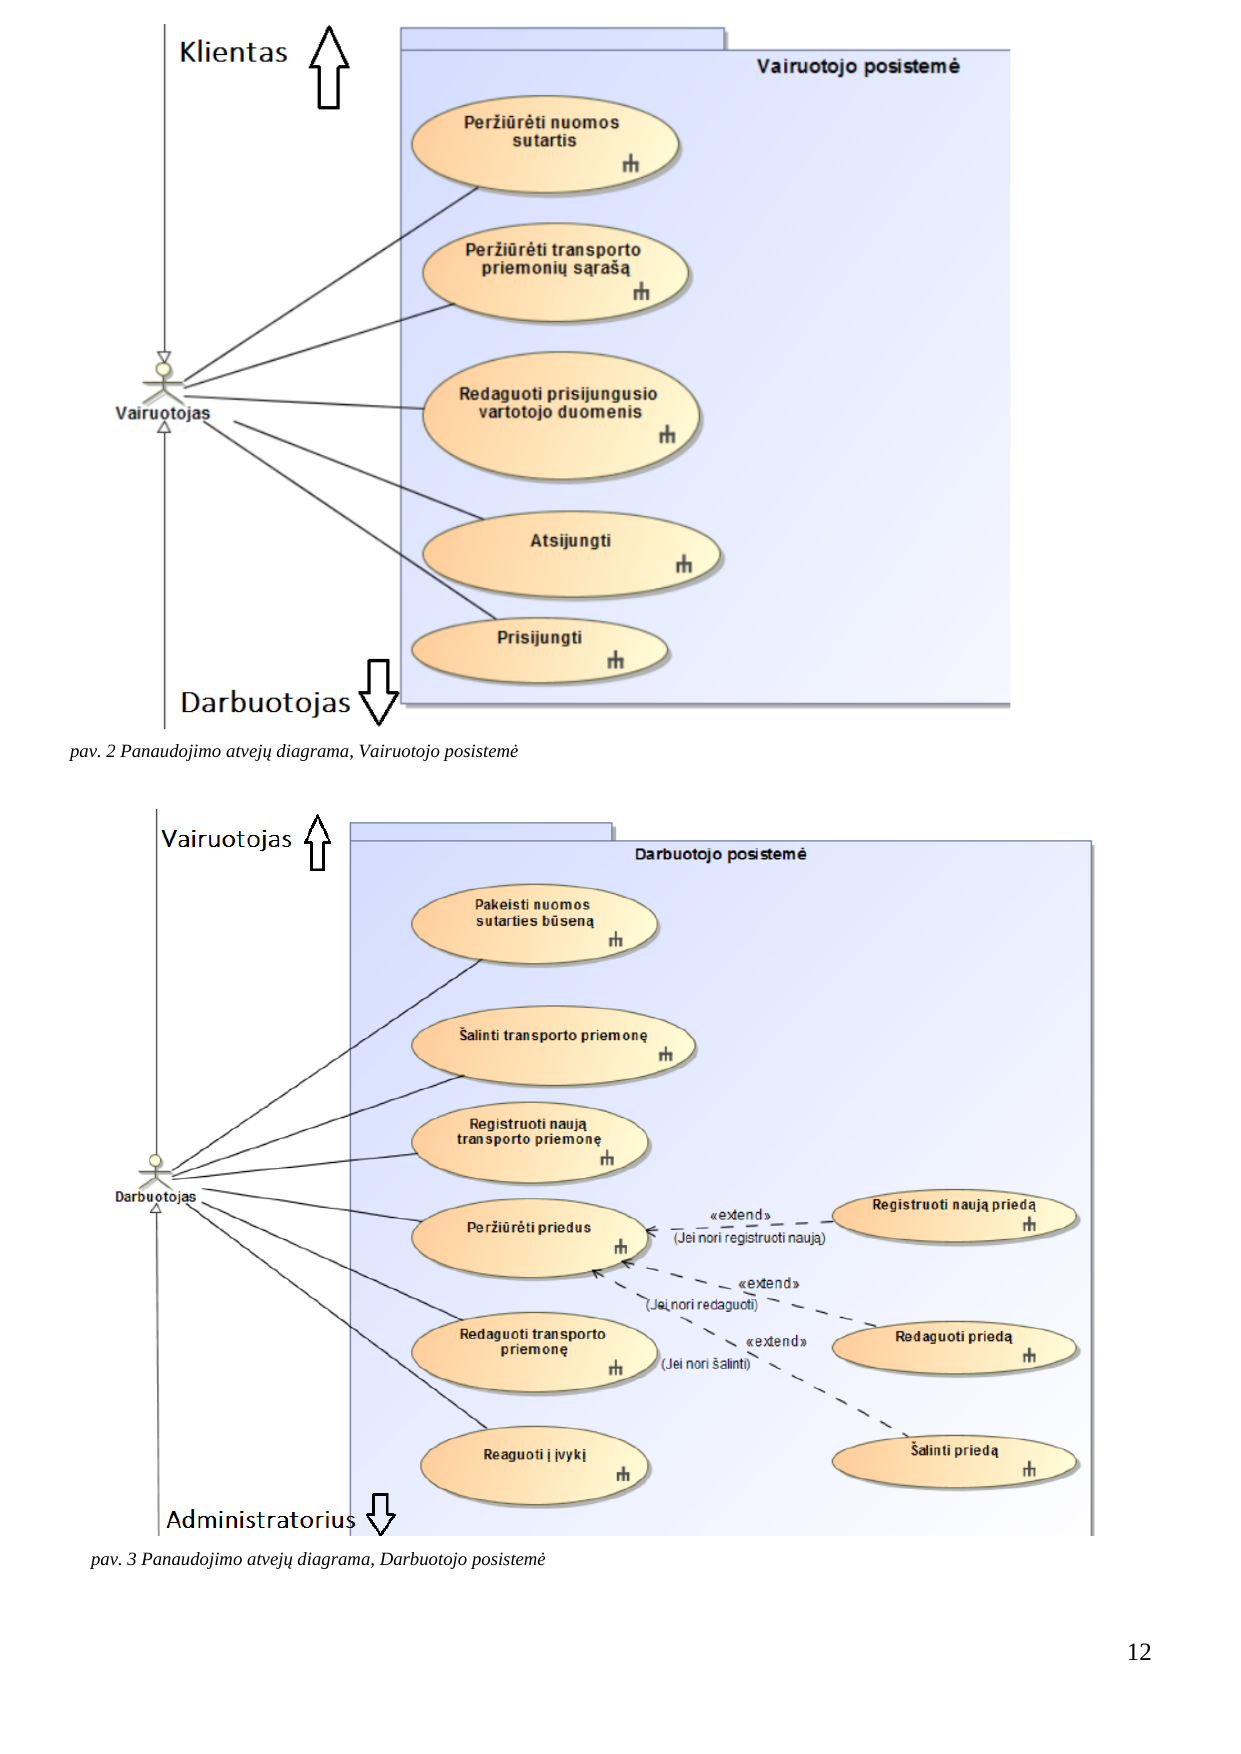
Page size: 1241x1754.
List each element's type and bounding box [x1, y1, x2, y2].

picture [90, 809, 1130, 1535]
picture [69, 24, 1010, 727]
